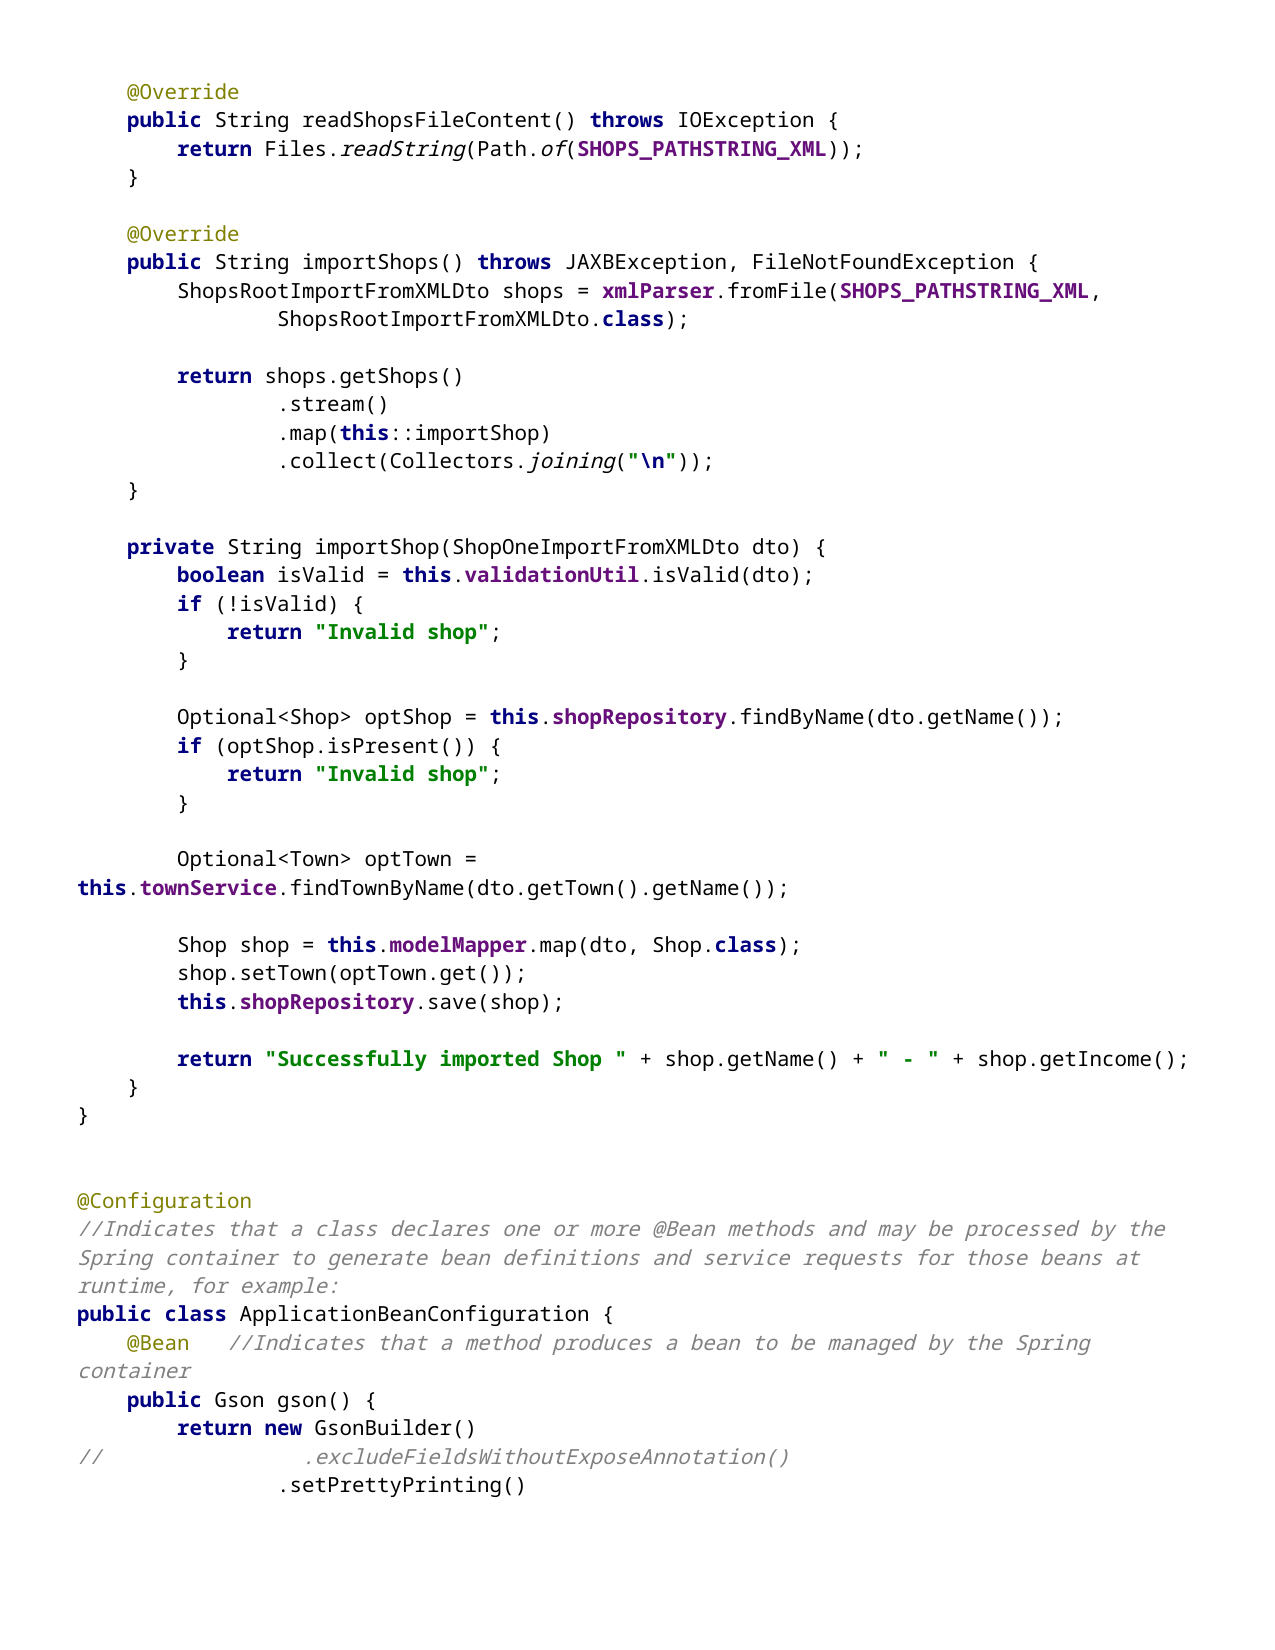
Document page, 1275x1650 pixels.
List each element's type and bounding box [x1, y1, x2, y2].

text [77, 77, 1198, 1129]
text [77, 1186, 1198, 1499]
